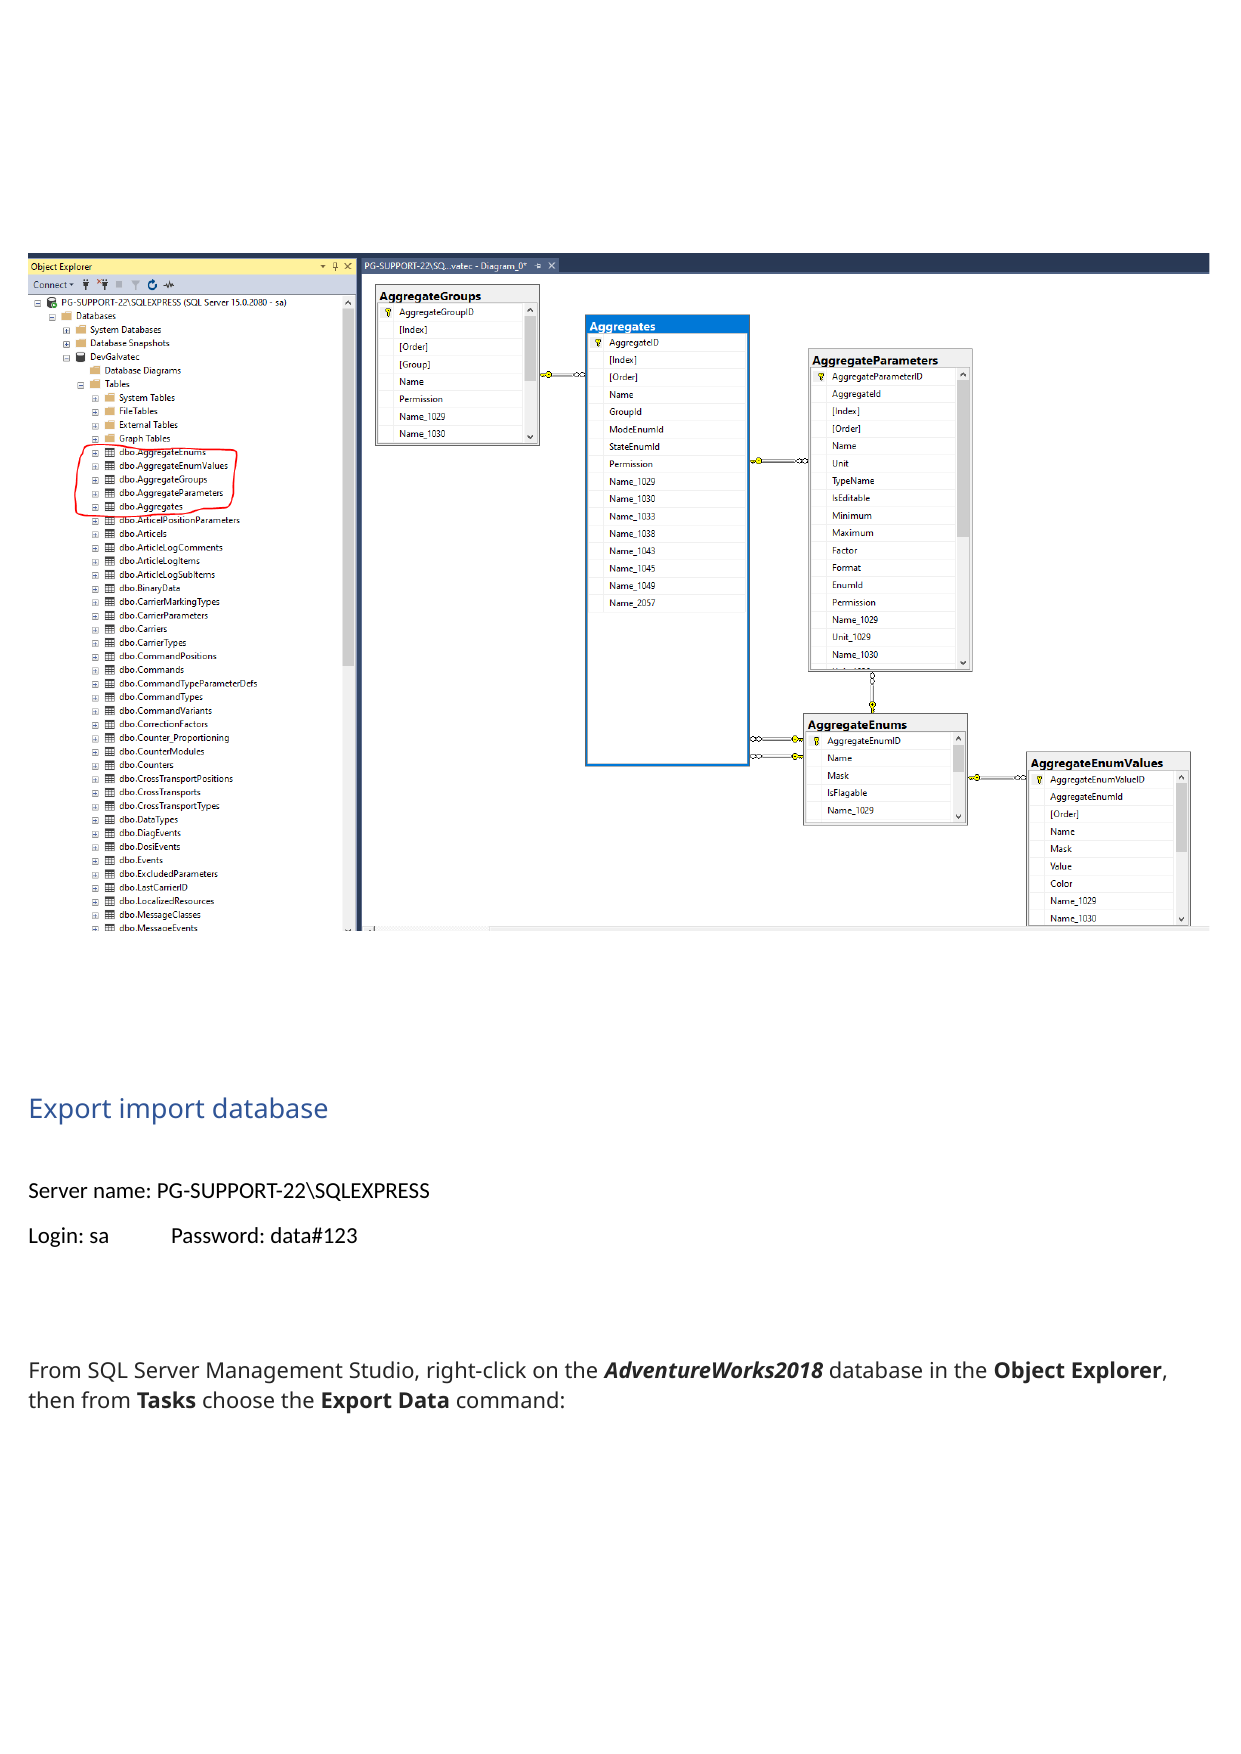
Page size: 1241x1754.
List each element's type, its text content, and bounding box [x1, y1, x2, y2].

text Login: sa Password: data#123 [28, 1221, 1219, 1249]
subtitle Export import database [28, 1090, 1219, 1127]
picture [28, 253, 1210, 931]
text Server name: PG-SUPPORT-22\SQLEXPRESS [28, 1176, 1219, 1204]
text From SQL Server Management Studio, right-click on the AdventureWorks2018 database in the Object Explorer, then from Tasks choose the Export Data command: [565, 1355, 1219, 1415]
